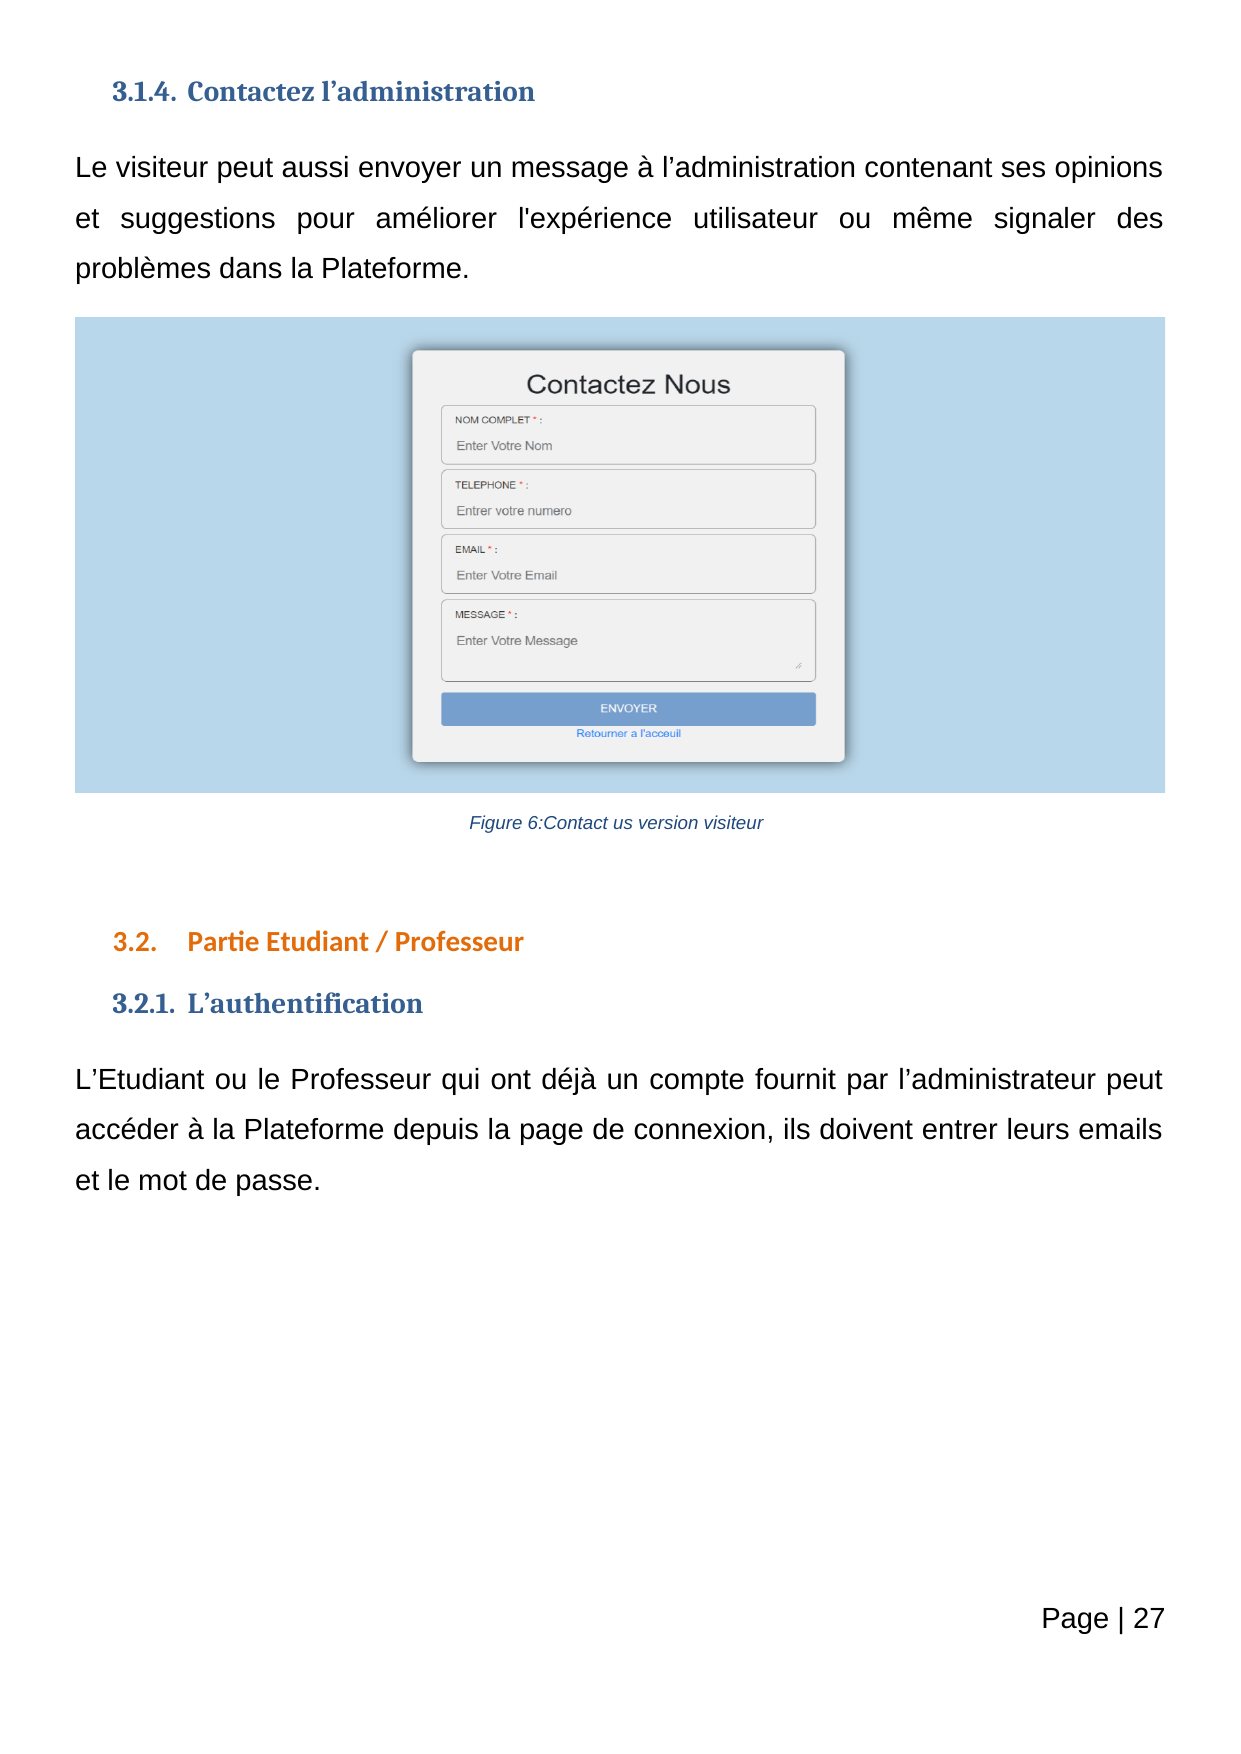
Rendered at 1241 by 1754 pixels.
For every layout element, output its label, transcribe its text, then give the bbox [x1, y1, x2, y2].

text L’Etudiant ou le Professeur qui ont déjà un compte fournit par l’administrateur peut accéder à la Plateforme depuis la page de connexion, ils doivent entrer leurs emails et le mot de passe. [75, 1062, 1165, 1196]
text Le visiteur peut aussi envoyer un message à l’administration contenant ses opinions et suggestions pour améliorer l'expérience utilisateur ou même signaler des problèmes dans la Plateforme. [75, 150, 1165, 284]
subtitle L’authentification [112, 987, 1165, 1020]
subtitle Contactez l’administration [112, 75, 1165, 108]
subtitle Partie Etudiant / Professeur [112, 847, 1165, 959]
picture [75, 317, 1166, 793]
